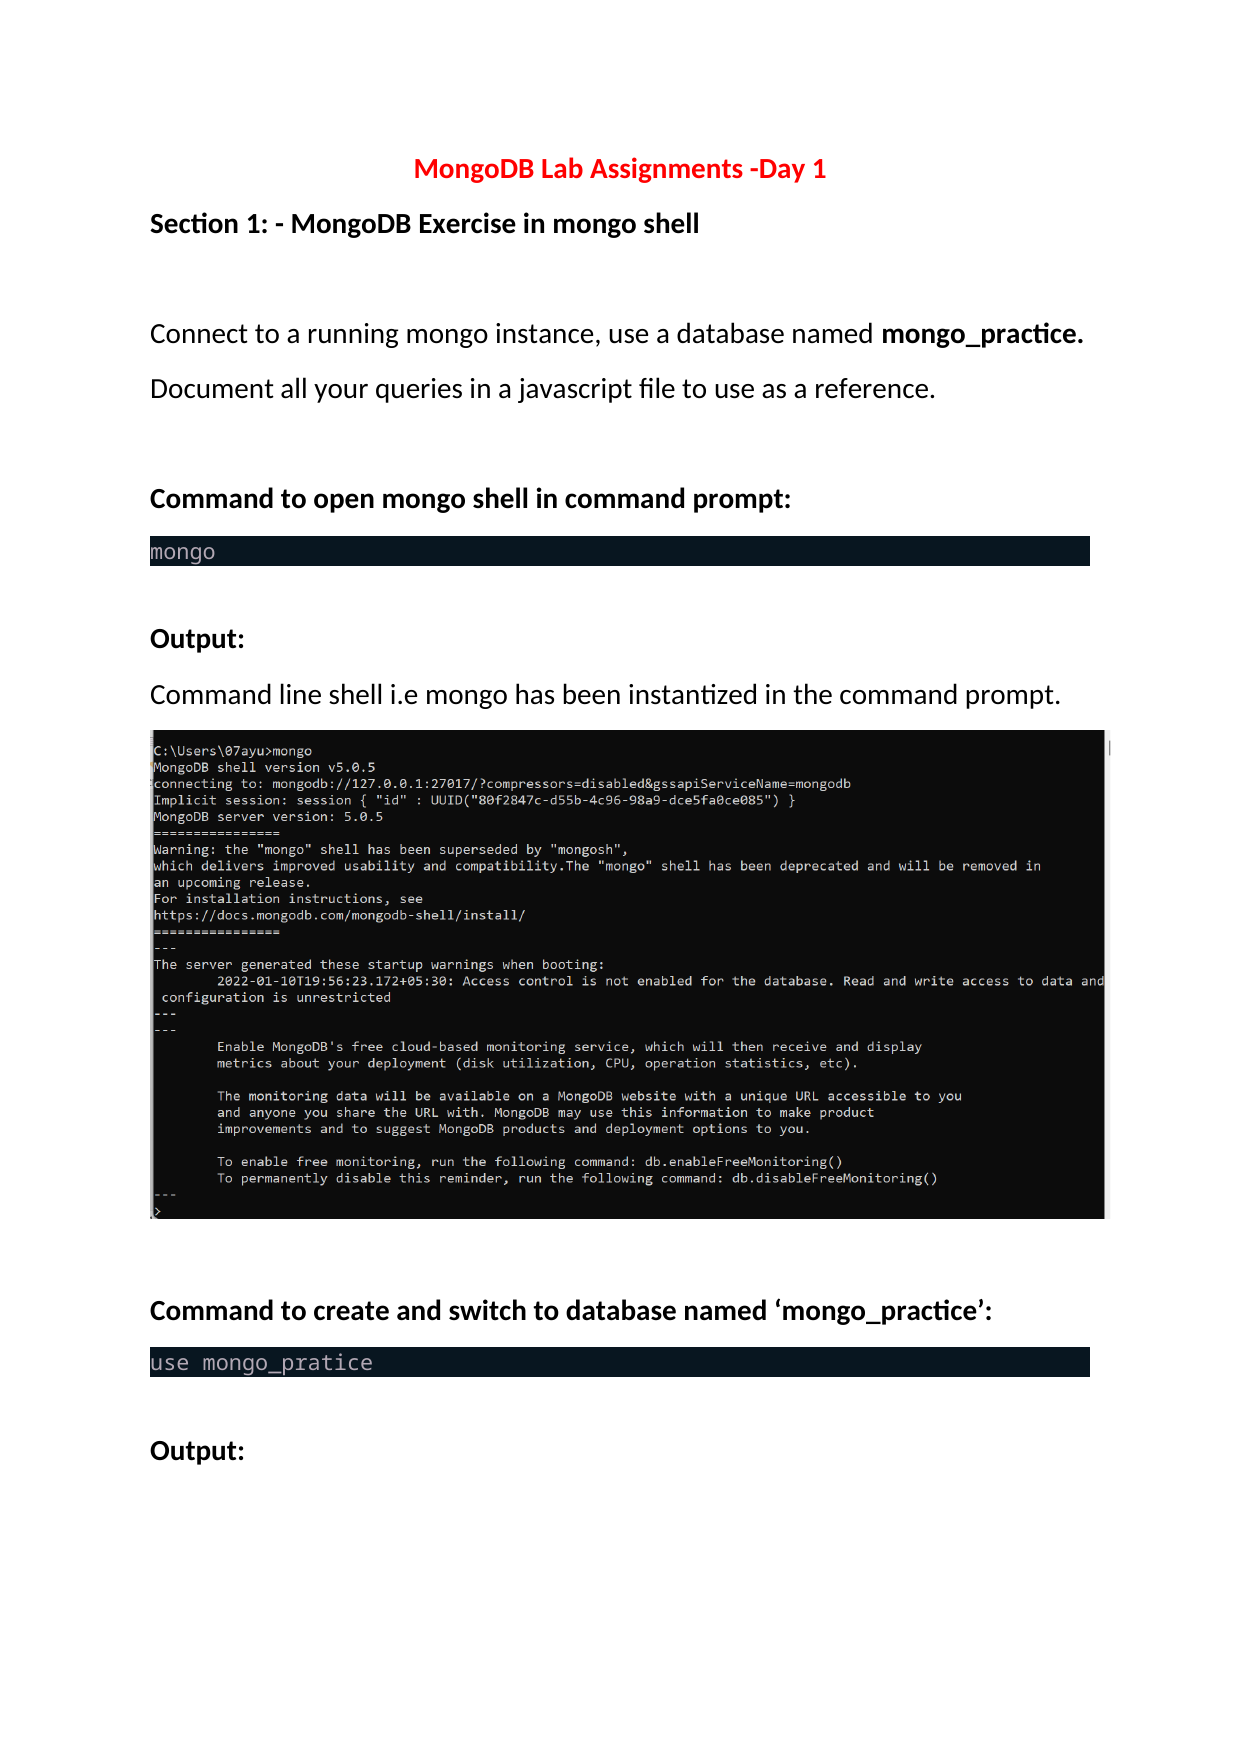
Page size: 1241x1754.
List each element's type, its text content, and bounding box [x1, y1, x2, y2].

picture [150, 730, 1111, 1219]
text Section 1: - MongoDB Exercise in mongo shell [150, 205, 1090, 241]
text Output: [150, 621, 1090, 656]
text Command to open mongo shell in command prompt: [150, 481, 1090, 516]
text MongoDB Lab Assignments -Day 1 [150, 150, 1090, 186]
text Command to create and switch to database named ‘mongo_practice’: [150, 1292, 1090, 1328]
text use mongo_pratice [150, 1347, 1090, 1377]
text Connect to a running mongo instance, use a database named mongo_practice. [150, 315, 1090, 351]
text mongo [150, 536, 1090, 566]
text Command line shell i.e mongo has been instantized in the command prompt. [150, 676, 1090, 711]
text Output: [150, 1432, 1090, 1468]
text Document all your queries in a javascript file to use as a reference. [150, 370, 1090, 406]
